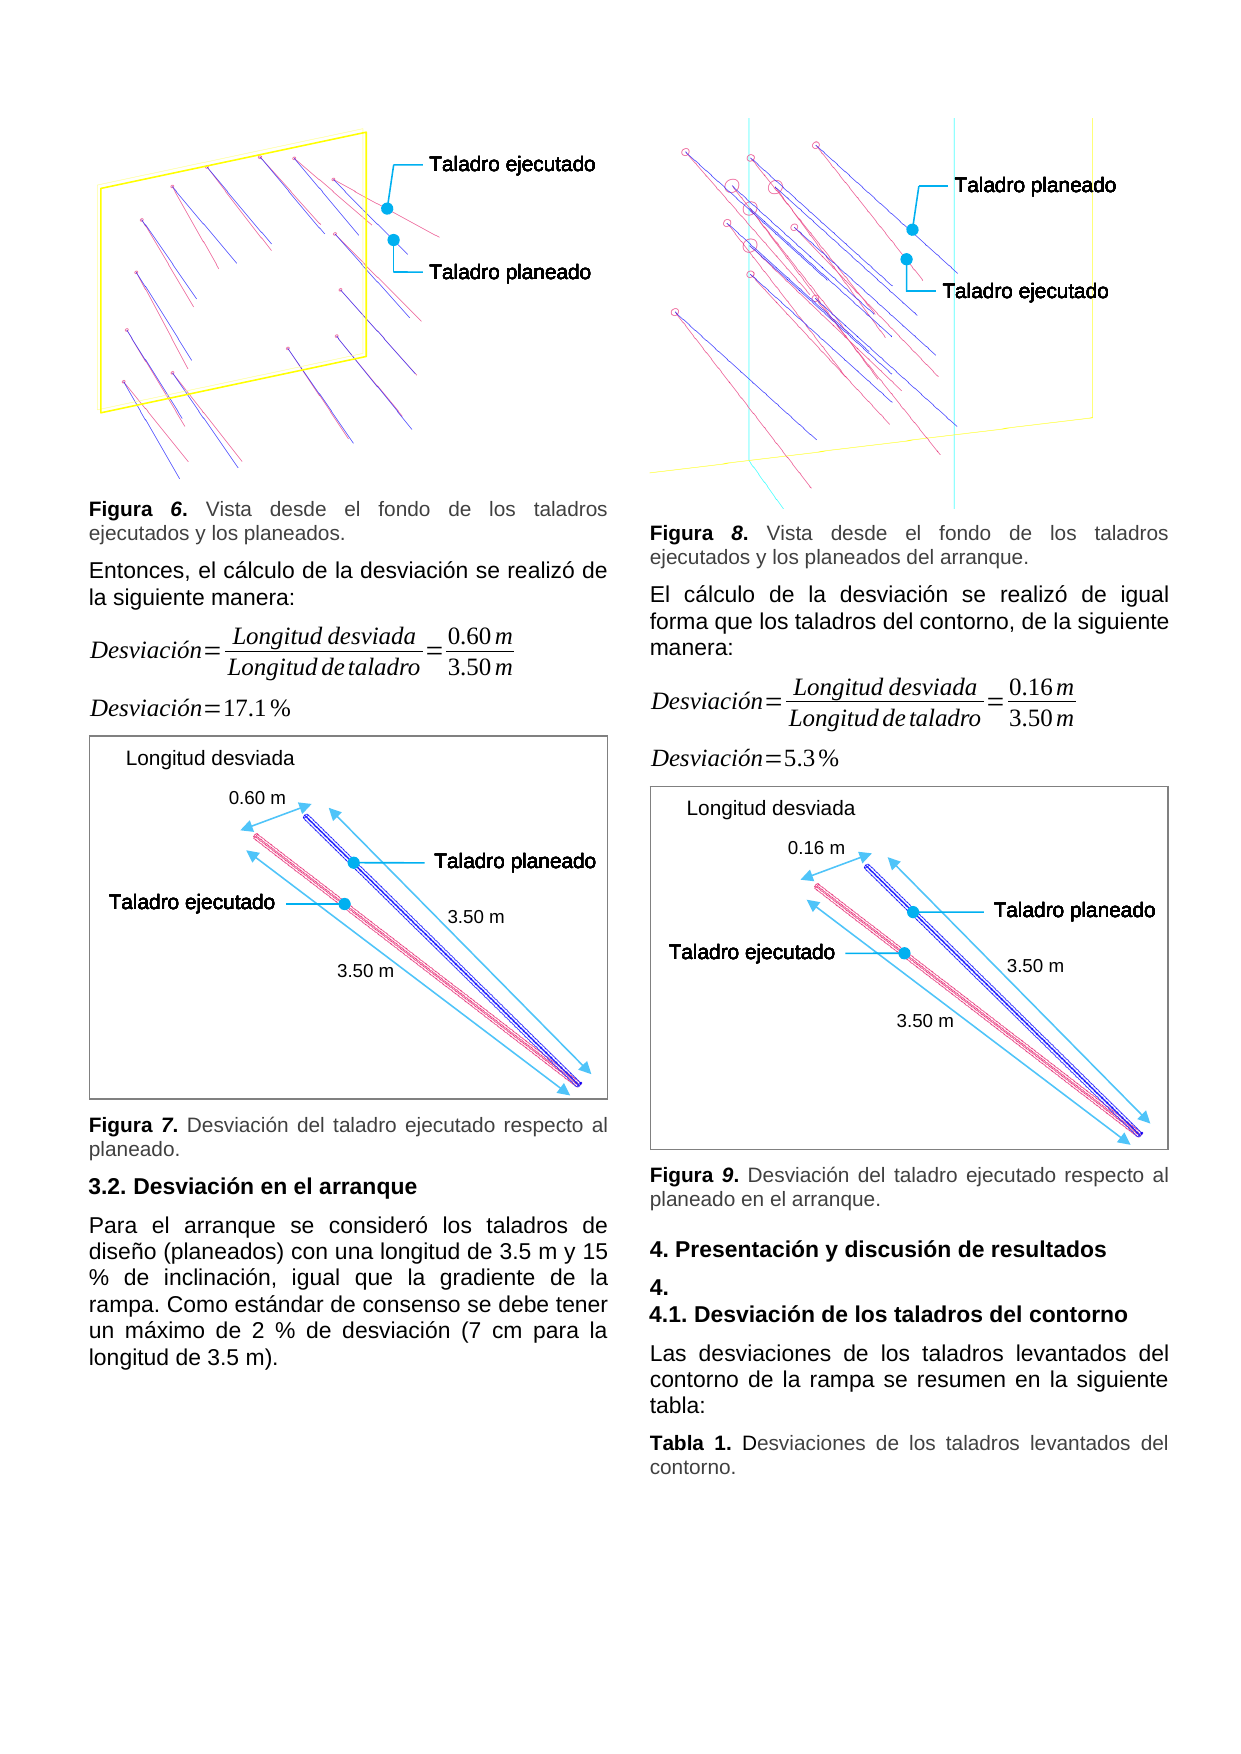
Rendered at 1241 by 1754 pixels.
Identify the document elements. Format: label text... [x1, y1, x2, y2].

list Desviación de los taladros del contorno [649, 1301, 1169, 1327]
text El cálculo de la desviación se realizó de igual forma que los taladros del contorno, de la siguiente manera: [649, 581, 1169, 661]
picture [651, 787, 1167, 1149]
text Las desviaciones de los taladros levantados del contorno de la rampa se resumen en la siguiente tabla: [649, 1339, 1169, 1419]
text Para el arranque se consideró los taladros de diseño (planeados) con una longitud de 3.5 m y 15 % de inclinación, igual que la gradiente de la rampa. Como estándar de consenso se debe tener un máximo de 2 % de desviación (7 cm para la longitud de 3.5 m). [89, 1212, 608, 1370]
picture [649, 118, 1169, 509]
picture [90, 737, 607, 1098]
text 4. Presentación y discusión de resultados [649, 1236, 1169, 1262]
picture [88, 118, 608, 485]
text Figura 8. Vista desde el fondo de los taladros ejecutados y los planeados del arranque. [649, 521, 1169, 569]
list Desviación en el arranque [88, 1173, 608, 1199]
text Figura 7. Desviación del taladro ejecutado respecto al planeado. [89, 1112, 608, 1160]
text Figura 6. Vista desde el fondo de los taladros ejecutados y los planeados. [89, 497, 608, 545]
text Tabla 1. Desviaciones de los taladros levantados del contorno. [649, 1431, 1169, 1479]
text Figura 9. Desviación del taladro ejecutado respecto al planeado en el arranque. [649, 1163, 1169, 1211]
text Entonces, el cálculo de la desviación se realizó de la siguiente manera: [89, 557, 608, 610]
